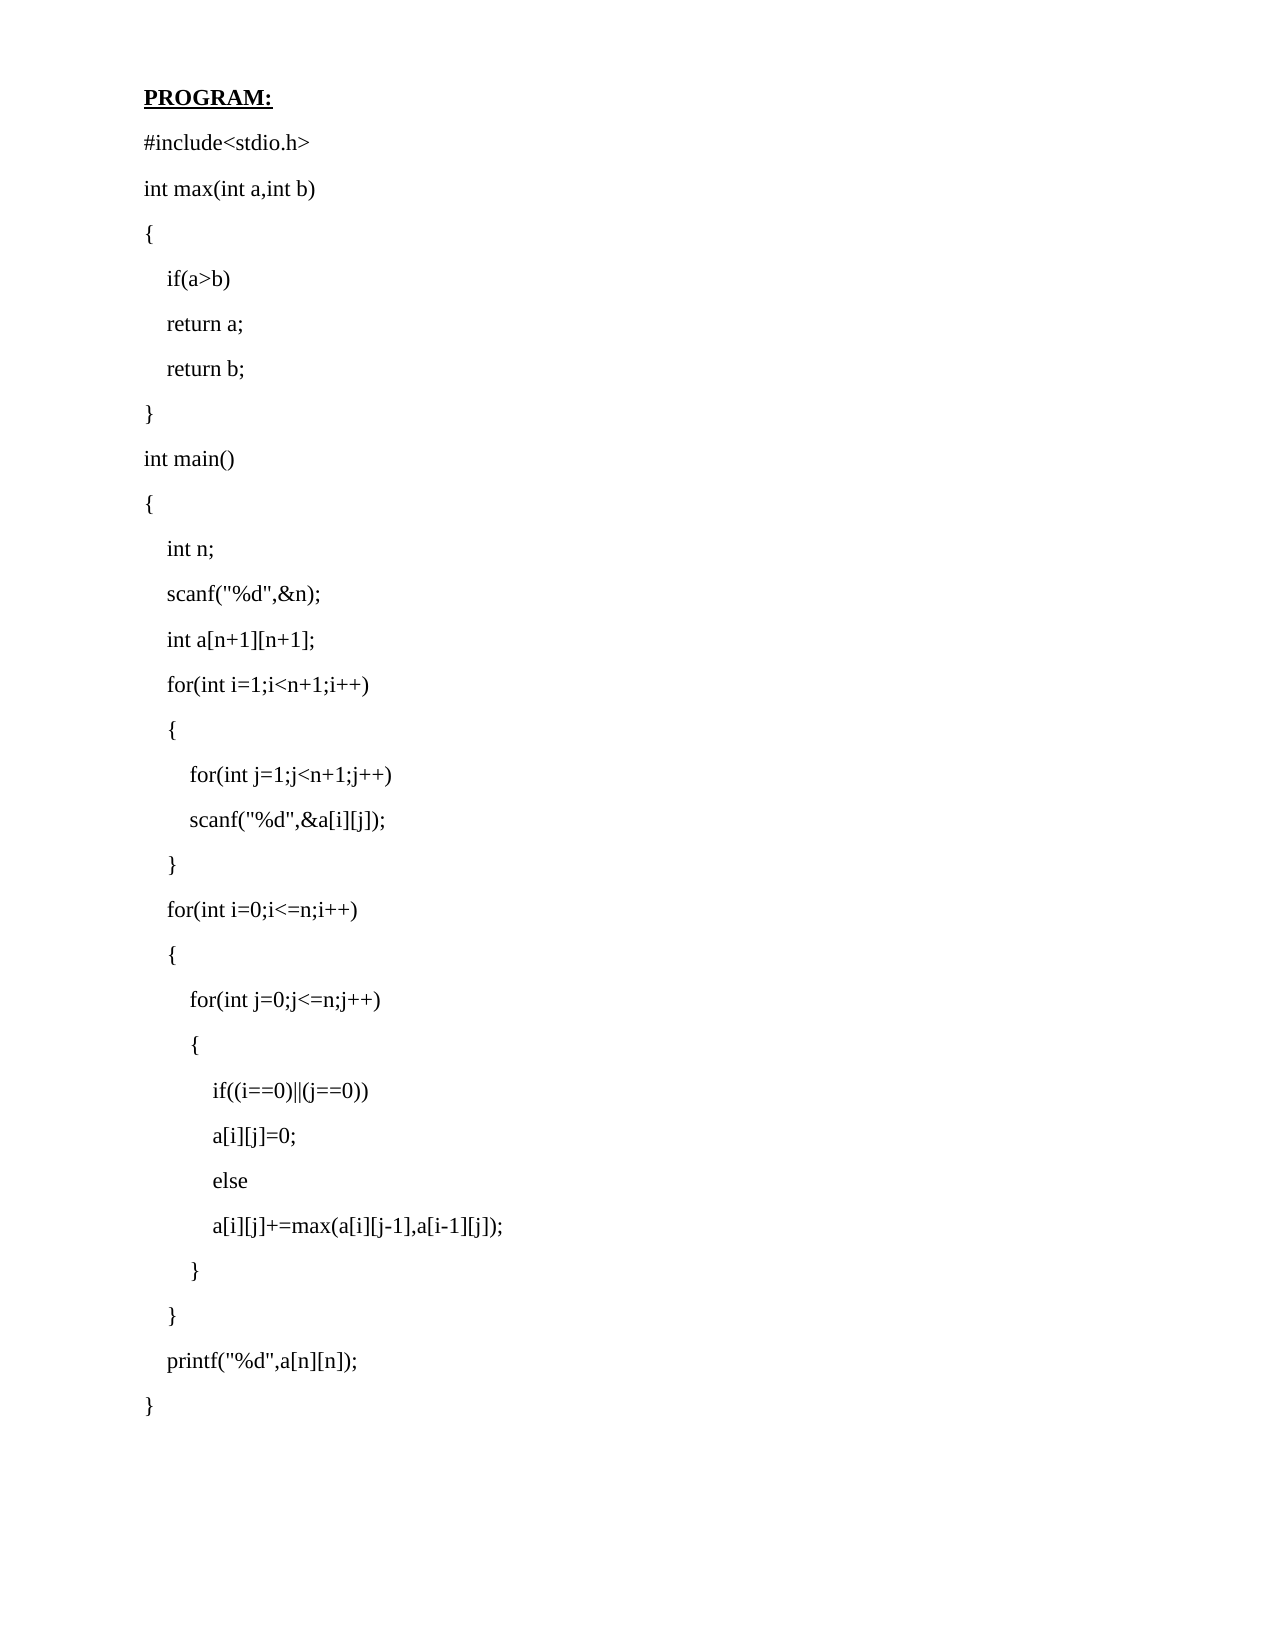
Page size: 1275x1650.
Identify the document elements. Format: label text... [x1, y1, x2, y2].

text { [144, 941, 1144, 968]
text { [144, 1032, 1144, 1058]
text printf("%d",a[n][n]); [144, 1347, 1144, 1374]
text int main() [144, 445, 1144, 472]
text { [144, 220, 1144, 246]
text scanf("%d",&n); [144, 581, 1144, 607]
text } [144, 1302, 1144, 1328]
text return b; [144, 355, 1144, 381]
text for(int j=1;j<n+1;j++) [144, 761, 1144, 787]
text } [144, 1257, 1144, 1283]
text if((i==0)||(j==0)) [144, 1077, 1144, 1103]
text int n; [144, 535, 1144, 562]
text a[i][j]+=max(a[i][j-1],a[i-1][j]); [144, 1212, 1144, 1238]
text } [144, 1392, 1144, 1419]
text int max(int a,int b) [144, 174, 1144, 201]
text { [144, 716, 1144, 742]
text } [144, 400, 1144, 426]
text return a; [144, 310, 1144, 336]
text } [144, 851, 1144, 877]
text PROGRAM: [144, 84, 1144, 111]
text for(int j=0;j<=n;j++) [144, 986, 1144, 1013]
text if(a>b) [144, 265, 1144, 291]
text else [144, 1167, 1144, 1193]
text for(int i=0;i<=n;i++) [144, 896, 1144, 923]
text a[i][j]=0; [144, 1122, 1144, 1148]
text for(int i=1;i<n+1;i++) [144, 671, 1144, 697]
text scanf("%d",&a[i][j]); [144, 806, 1144, 832]
text int a[n+1][n+1]; [144, 626, 1144, 652]
text { [144, 490, 1144, 517]
text #include<stdio.h> [144, 129, 1144, 156]
